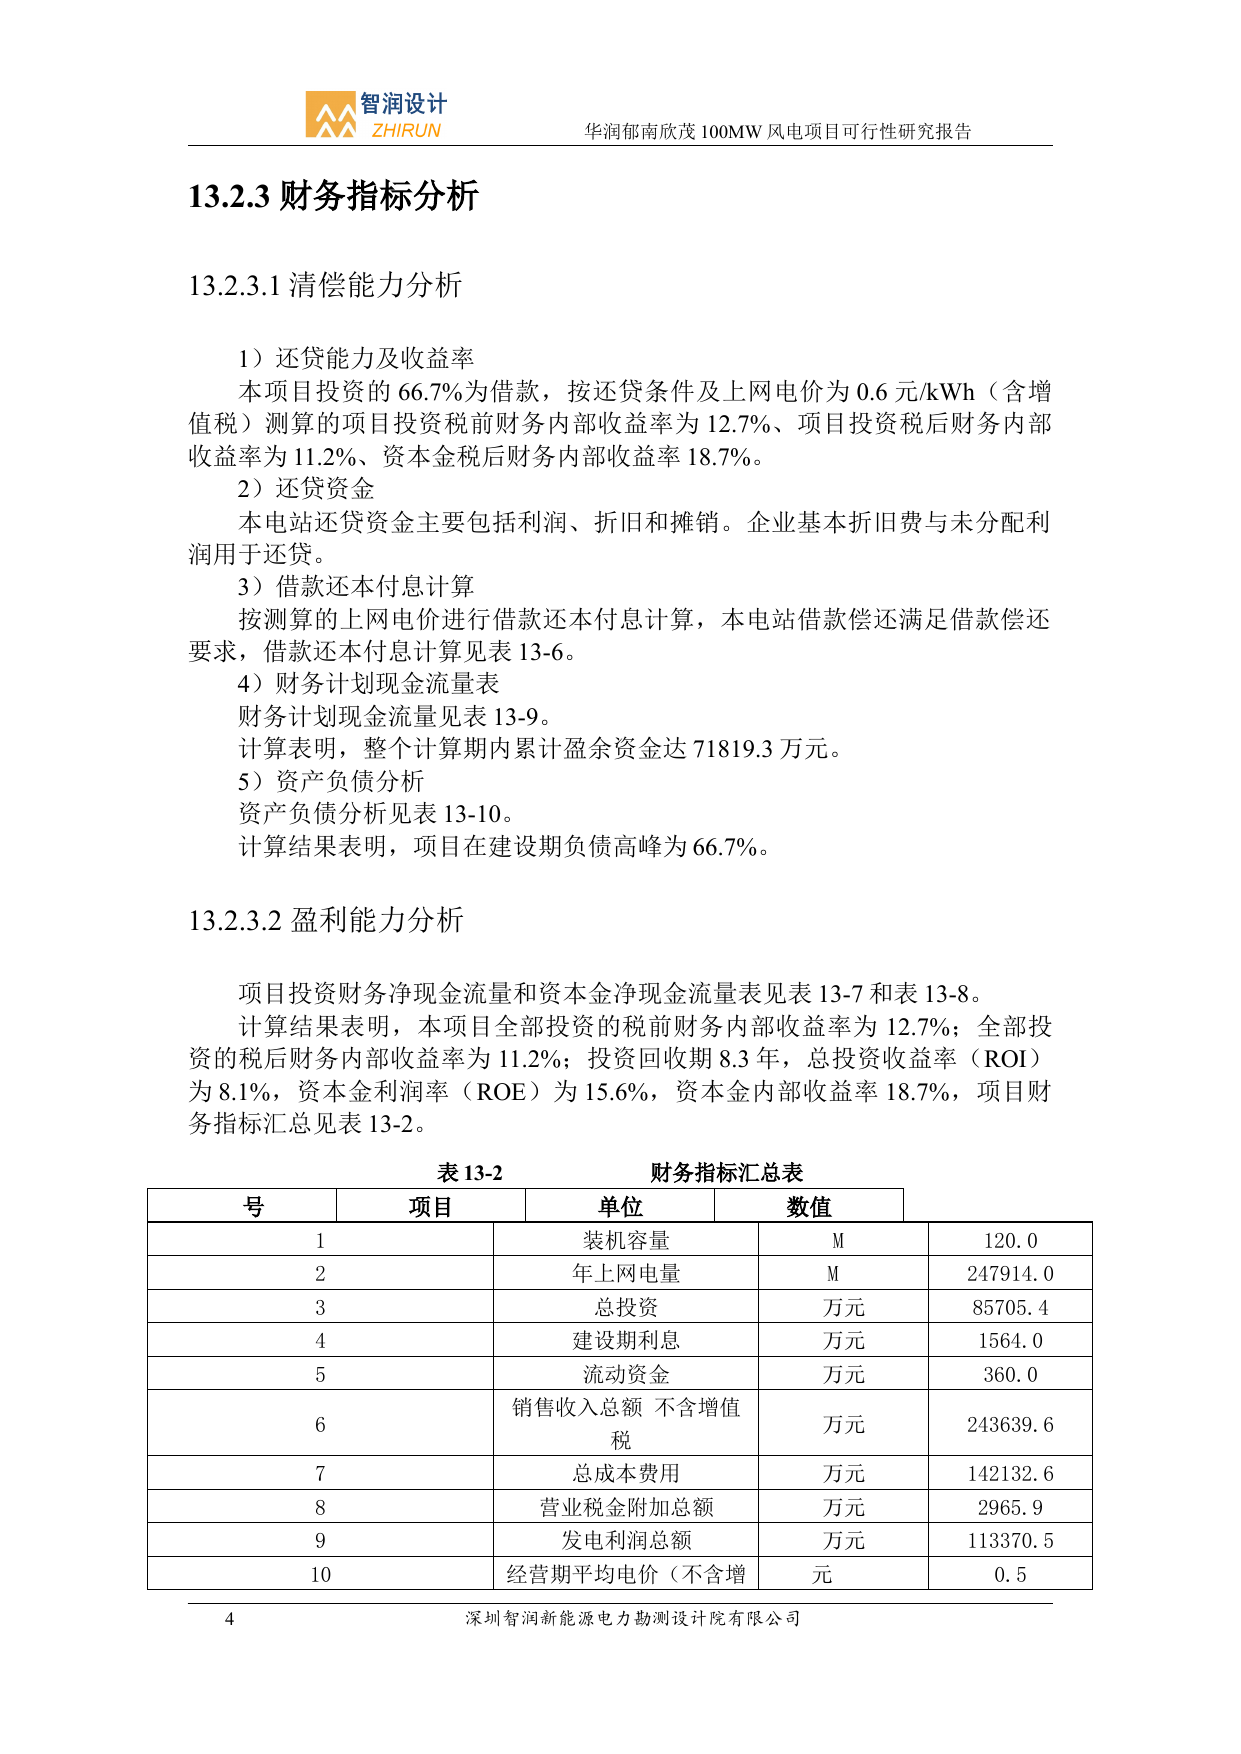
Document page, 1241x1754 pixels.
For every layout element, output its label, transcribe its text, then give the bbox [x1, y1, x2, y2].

table_cell 0.5 [929, 1557, 1092, 1589]
table_cell 万元 [759, 1523, 928, 1556]
table_cell 5 [148, 1357, 493, 1389]
text 13.2.3.2 盈利能力分析 [187, 887, 1053, 952]
table_cell 发电利润总额 [494, 1523, 758, 1556]
table_cell 销售收入总额(不含增值税) [494, 1390, 758, 1455]
table_cell 1564.0 [929, 1323, 1092, 1356]
table_cell 142132.6 [929, 1456, 1092, 1489]
table_cell 243639.6 [929, 1390, 1092, 1455]
table_cell 装机容量 [494, 1223, 758, 1255]
text 3）借款还本付息计算 [187, 569, 1053, 602]
text 4）财务计划现金流量表 [187, 667, 1053, 699]
table_cell 流动资金 [494, 1357, 758, 1389]
text 计算表明，整个计算期内累计盈余资金达71819.3万元。 [187, 732, 1053, 764]
table_cell 万元 [759, 1323, 928, 1356]
text 表13-2 财务指标汇总表 [187, 1155, 1053, 1188]
table_cell 8 [148, 1490, 493, 1522]
table_cell MW [759, 1223, 928, 1255]
table_cell 120.0 [929, 1223, 1092, 1255]
table_cell 万元 [759, 1456, 928, 1489]
table_cell 总投资 [494, 1290, 758, 1322]
table_cell 万元 [759, 1290, 928, 1322]
table_cell 10 [148, 1557, 493, 1589]
table_cell 3 [148, 1290, 493, 1322]
text 13.2.3.1清偿能力分析 [187, 252, 1053, 317]
table_cell 1 [148, 1223, 493, 1255]
table_cell 6 [148, 1390, 493, 1455]
table_cell 营业税金附加总额 [494, 1490, 758, 1522]
table_cell 总成本费用 [494, 1456, 758, 1489]
table_cell MWh [759, 1256, 928, 1288]
table_cell 113370.5 [929, 1523, 1092, 1556]
text 计算结果表明，项目在建设期负债高峰为66.7%。 [187, 829, 1053, 862]
table_cell 年上网电量 [494, 1256, 758, 1288]
table_cell 2965.9 [929, 1490, 1092, 1522]
text 资产负债分析见表13-10。 [187, 797, 1053, 829]
table_cell 360.0 [929, 1357, 1092, 1389]
text 1）还贷能力及收益率 [187, 342, 1053, 374]
table_cell 7 [148, 1456, 493, 1489]
table_cell 4 [148, 1323, 493, 1356]
text 本电站还贷资金主要包括利润、折旧和摊销。企业基本折旧费与未分配利润用于还贷。 [187, 504, 1053, 569]
text 计算结果表明，本项目全部投资的税前财务内部收益率为12.7%；全部投资的税后财务内部收益率为11.2%；投资回收期8.3年，总投资收益率（ROI）为8.1%，资本金利润率（ROE）为15.6%，资本金内部收益率18.7%，项目财务指标汇总见表13-2。 [187, 1009, 1053, 1139]
text 按测算的上网电价进行借款还本付息计算，本电站借款偿还满足借款偿还要求，借款还本付息计算见表13-6。 [187, 602, 1053, 667]
table_header 单位 [526, 1189, 714, 1221]
table_cell 247914.0 [929, 1256, 1092, 1288]
text 本项目投资的66.7%为借款，按还贷条件及上网电价为0.6元/kWh（含增值税）测算的项目投资税前财务内部收益率为12.7%、项目投资税后财务内部收益率为11.2%、资本金税后财务内部收益率18.7%。 [187, 374, 1053, 472]
text 5）资产负债分析 [187, 764, 1053, 797]
table_header 序号 [148, 1189, 336, 1221]
text 财务计划现金流量见表13-9。 [187, 699, 1053, 732]
table_cell 元/kWh [759, 1557, 928, 1589]
table_cell 85705.4 [929, 1290, 1092, 1322]
table_header 项目 [337, 1189, 525, 1221]
table_cell 建设期利息 [494, 1323, 758, 1356]
text 2）还贷资金 [187, 472, 1053, 504]
table_cell 万元 [759, 1490, 928, 1522]
table_cell 万元 [759, 1357, 928, 1389]
table_cell 万元 [759, 1390, 928, 1455]
text 13.2.3 财务指标分析 [187, 162, 1053, 227]
table_cell 9 [148, 1523, 493, 1556]
picture [305, 88, 448, 139]
text 项目投资财务净现金流量和资本金净现金流量表见表13-7和表13-8。 [187, 977, 1053, 1009]
table_cell 2 [148, 1256, 493, 1288]
table_header 数值 [715, 1189, 903, 1221]
table_cell 经营期平均电价（不含增值税） [494, 1557, 758, 1589]
